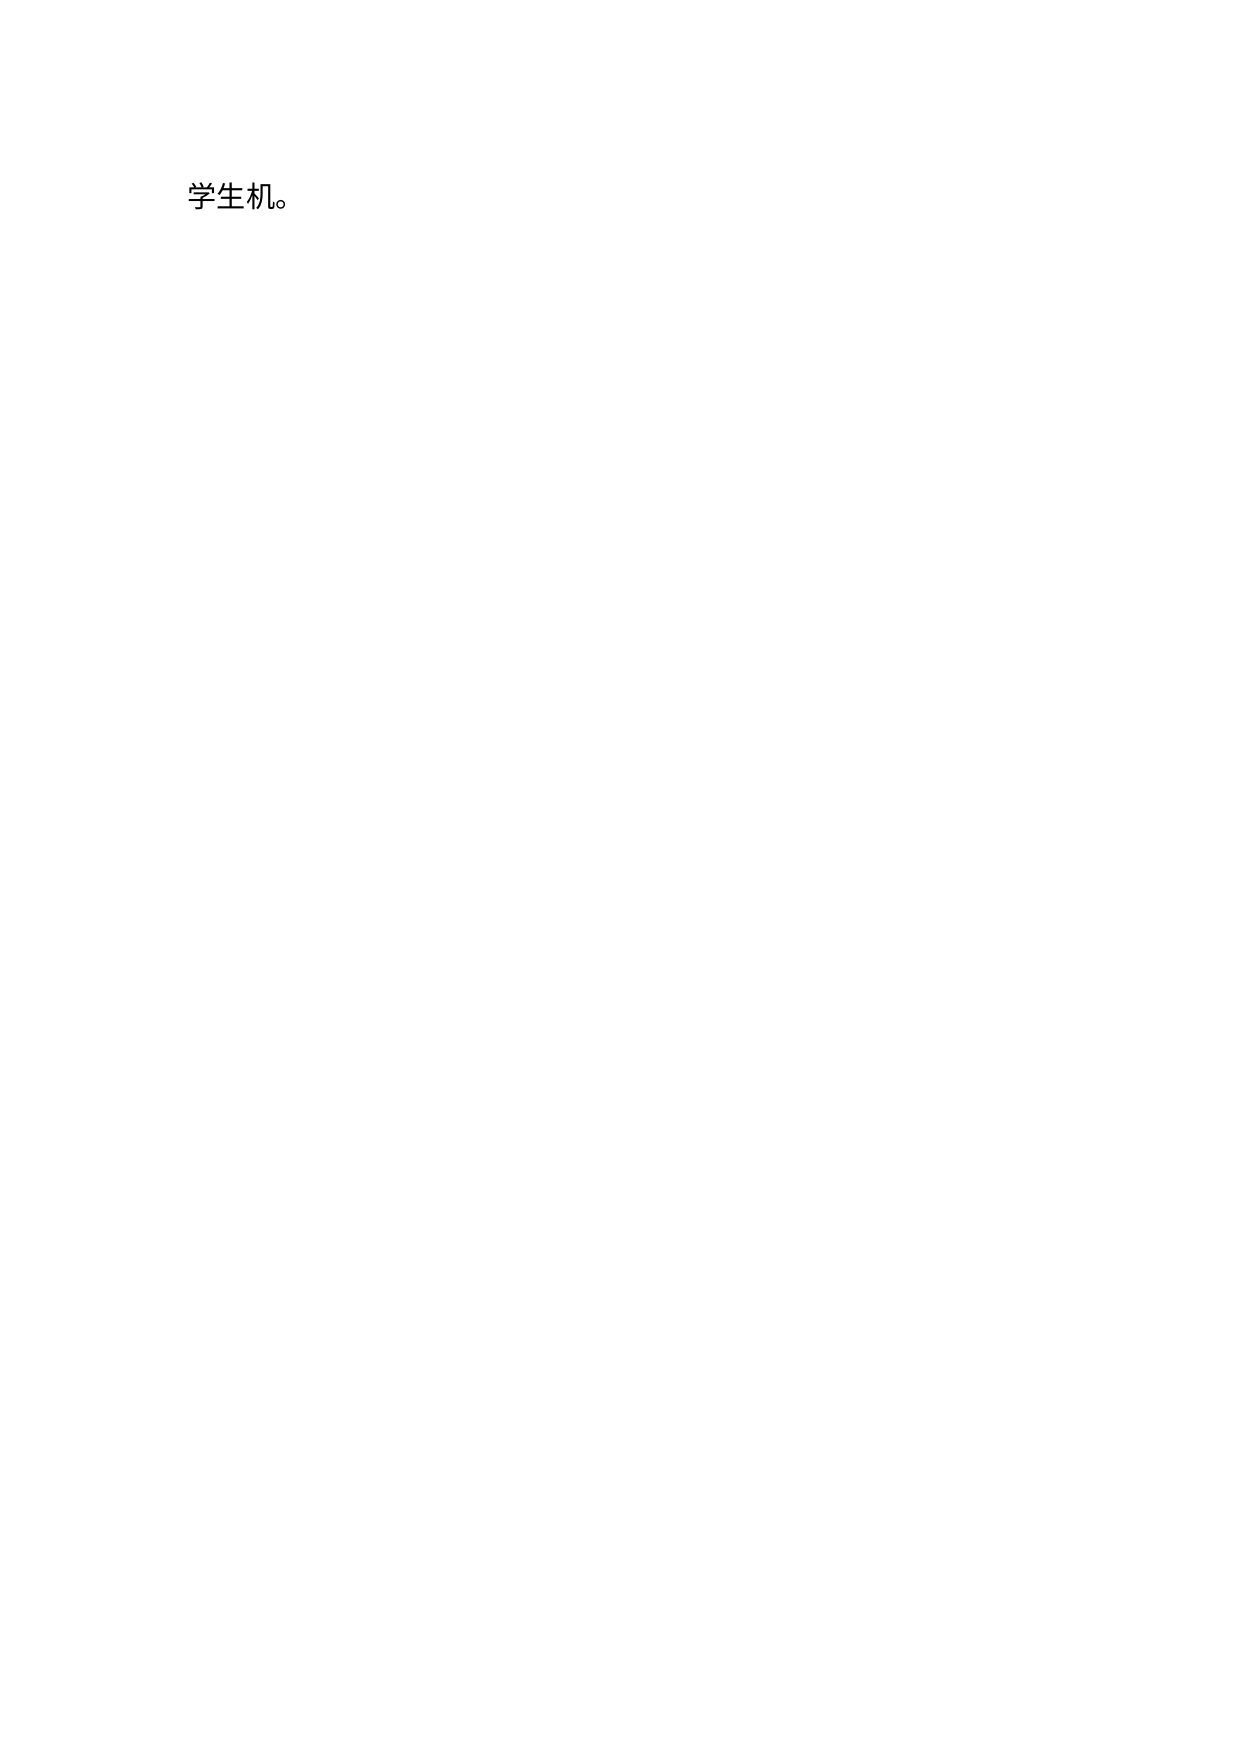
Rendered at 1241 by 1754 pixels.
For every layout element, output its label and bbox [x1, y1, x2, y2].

text [187, 162, 1053, 227]
